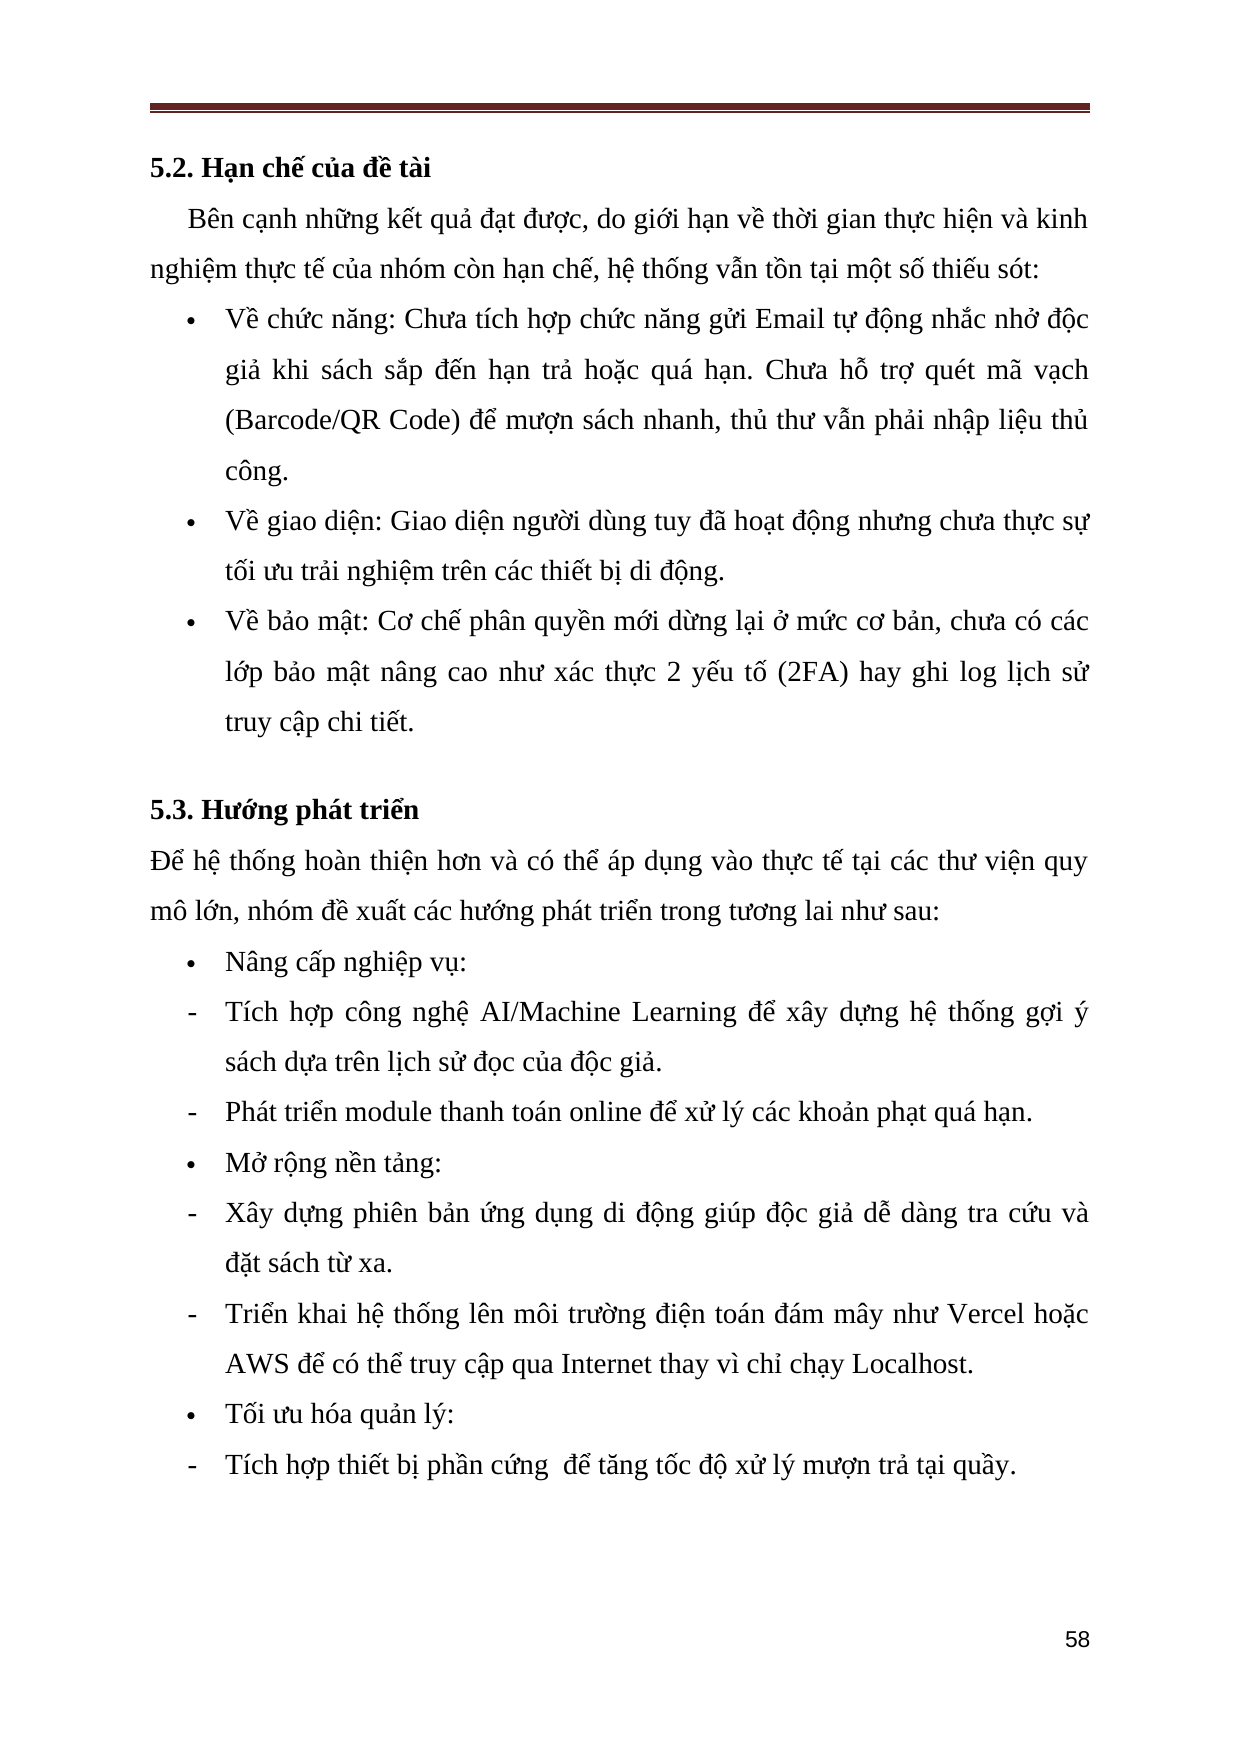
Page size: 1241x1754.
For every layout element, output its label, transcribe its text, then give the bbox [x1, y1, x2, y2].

subtitle 5.2. Hạn chế của đề tài [150, 150, 1090, 183]
list Mở rộng nền tảng: [187, 1145, 1090, 1178]
list Triển khai hệ thống lên môi trường điện toán đám mây như Vercel hoặc AWS để có thể truy cập qua Internet thay vì chỉ chạy Localhost. [187, 1296, 1090, 1380]
text Để hệ thống hoàn thiện hơn và có thể áp dụng vào thực tế tại các thư viện quy mô lớn, nhóm đề xuất các hướng phát triển trong tương lai như sau: [150, 843, 1090, 927]
list Về bảo mật: Cơ chế phân quyền mới dừng lại ở mức cơ bản, chưa có các lớp bảo mật nâng cao như xác thực 2 yếu tố (2FA) hay ghi log lịch sử truy cập chi tiết. [187, 603, 1090, 738]
list Tích hợp công nghệ AI/Machine Learning để xây dựng hệ thống gợi ý sách dựa trên lịch sử đọc của độc giả. [187, 994, 1090, 1078]
list Tích hợp thiết bị phần cứng để tăng tốc độ xử lý mượn trả tại quầy. [187, 1447, 1090, 1480]
subtitle 5.3. Hướng phát triển [150, 792, 1090, 826]
text Bên cạnh những kết quả đạt được, do giới hạn về thời gian thực hiện và kinh nghiệm thực tế của nhóm còn hạn chế, hệ thống vẫn tồn tại một số thiếu sót: [150, 201, 1090, 285]
list Về chức năng: Chưa tích hợp chức năng gửi Email tự động nhắc nhở độc giả khi sách sắp đến hạn trả hoặc quá hạn. Chưa hỗ trợ quét mã vạch (Barcode/QR Code) để mượn sách nhanh, thủ thư vẫn phải nhập liệu thủ công. [187, 302, 1090, 486]
list Về giao diện: Giao diện người dùng tuy đã hoạt động nhưng chưa thực sự tối ưu trải nghiệm trên các thiết bị di động. [187, 503, 1090, 587]
list Phát triển module thanh toán online để xử lý các khoản phạt quá hạn. [187, 1094, 1090, 1128]
list Xây dựng phiên bản ứng dụng di động giúp độc giả dễ dàng tra cứu và đặt sách từ xa. [187, 1195, 1090, 1279]
list Tối ưu hóa quản lý: [187, 1396, 1090, 1430]
list Nâng cấp nghiệp vụ: [187, 944, 1090, 977]
